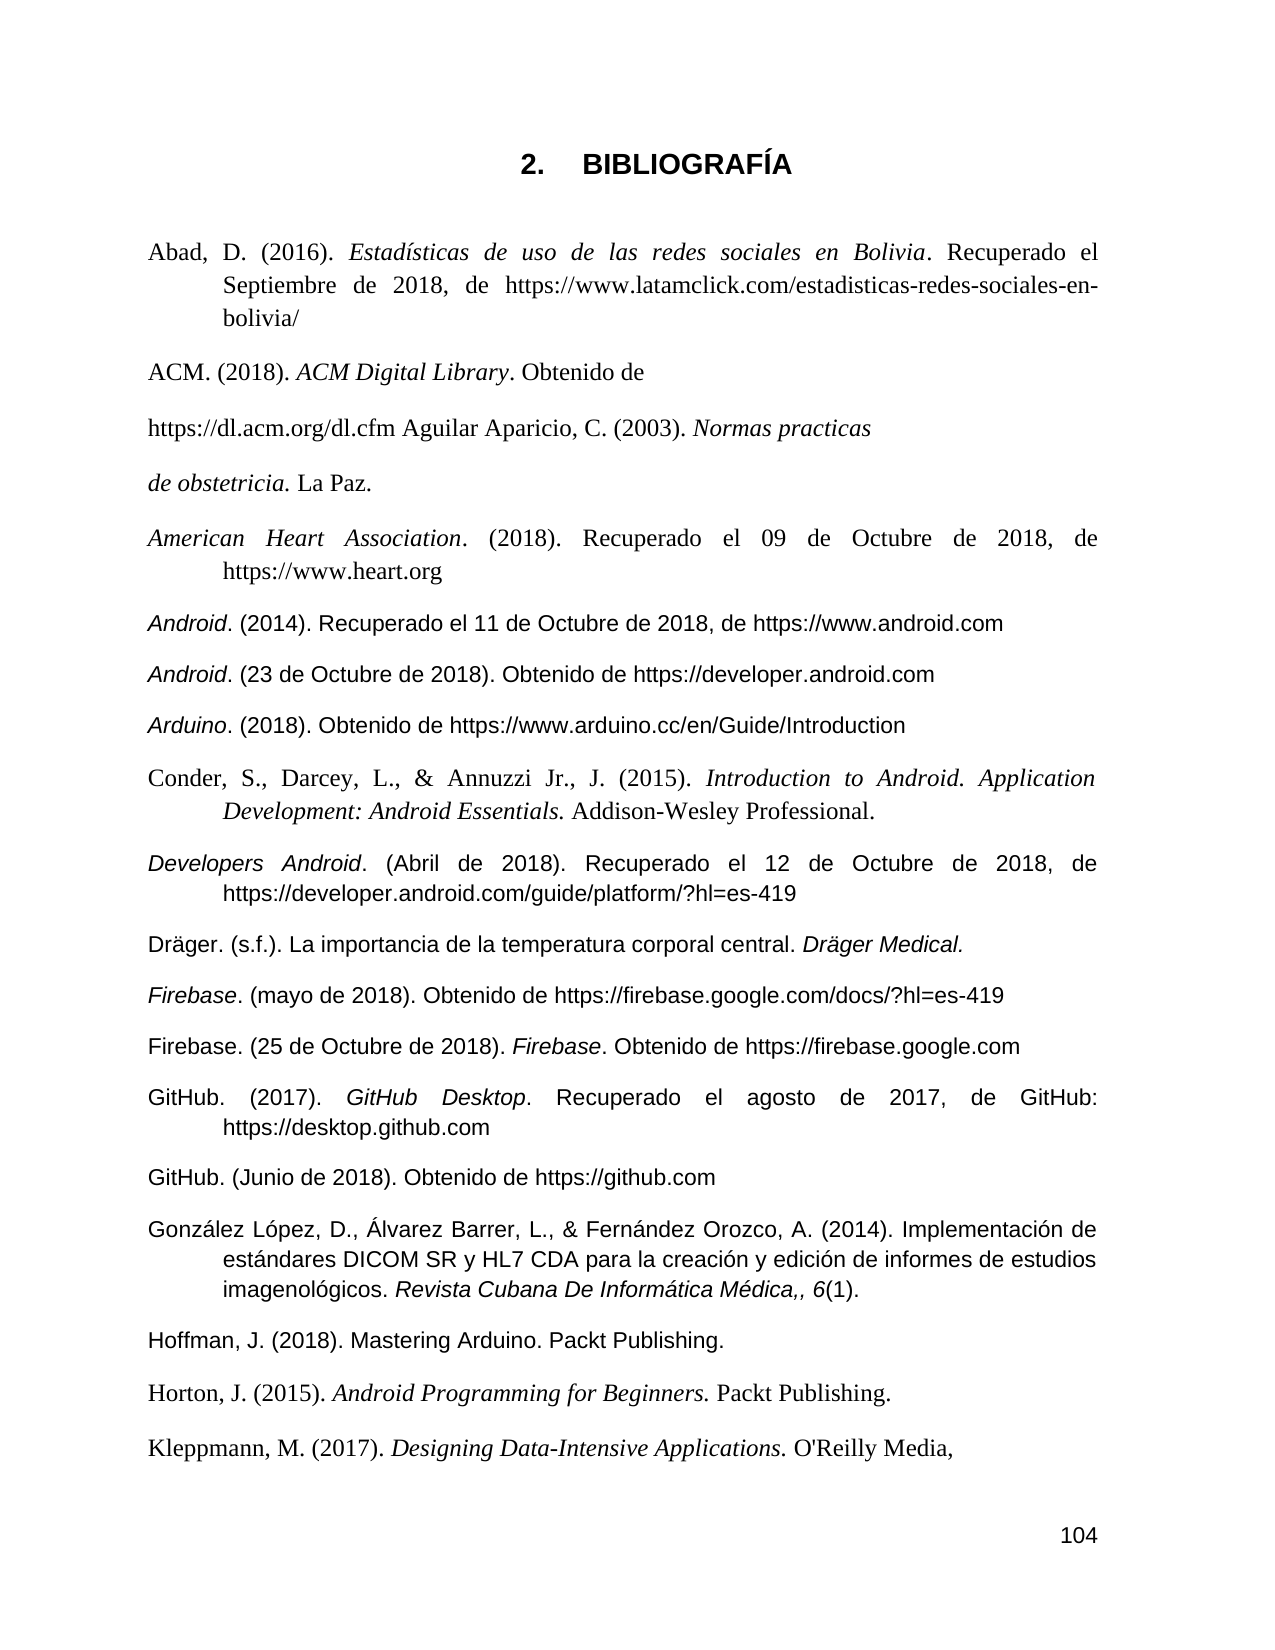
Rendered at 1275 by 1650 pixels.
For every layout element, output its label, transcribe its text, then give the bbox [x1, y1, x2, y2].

subtitle BIBLIOGRAFÍA [161, 147, 1152, 181]
text ACM. (2018). ACM Digital Library. Obtenido de https://dl.acm.org/dl.cfm Aguilar Aparicio, C. (2003). Normas practicas de obstetricia. La Paz. [148, 357, 877, 497]
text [148, 1378, 985, 1462]
text GitHub. (2017). GitHub Desktop. Recuperado el agosto de 2017, de GitHub: https://desktop.github.com [148, 1083, 1098, 1140]
text Android. (2014). Recuperado el 11 de Octubre de 2018, de https://www.android.com Android. (23 de Octubre de 2018). Obtenido de https://developer.android.com Arduino. (2018). Obtenido de https://www.arduino.cc/en/Guide/Introduction [148, 610, 1006, 738]
text González López, D., Álvarez Barrer, L., & Fernández Orozco, A. (2014). Implementación de estándares DICOM SR y HL7 CDA para la creación y edición de informes de estudios imagenológicos. Revista Cubana De Informática Médica,, 6(1). [148, 1216, 1098, 1302]
text Developers Android. (Abril de 2018). Recuperado el 12 de Octubre de 2018, de https://developer.android.com/guide/platform/?hl=es-419 [148, 850, 1098, 906]
text Abad, D. (2016). Estadísticas de uso de las redes sociales en Bolivia. Recuperado el Septiembre de 2018, de https://www.latamclick.com/estadisticas-redes-sociales-en- bolivia/ [148, 237, 1098, 332]
text Conder, S., Darcey, L., & Annuzzi Jr., J. (2015). Introduction to Android. Application Development: Android Essentials. Addison-Wesley Professional. [148, 763, 1098, 825]
text American Heart Association. (2018). Recuperado el 09 de Octubre de 2018, de https://www.heart.org [148, 523, 1098, 585]
text Dräger. (s.f.). La importancia de la temperatura corporal central. Dräger Medical. Firebase. (mayo de 2018). Obtenido de https://firebase.google.com/docs/?hl=es-419 Firebase. (25 de Octubre de 2018). Firebase. Obtenido de https://firebase.google.com [148, 931, 1022, 1059]
text Hoffman, J. (2018). Mastering Arduino. Packt Publishing. [148, 1327, 1152, 1353]
text GitHub. (Junio de 2018). Obtenido de https://github.com [148, 1164, 1152, 1191]
